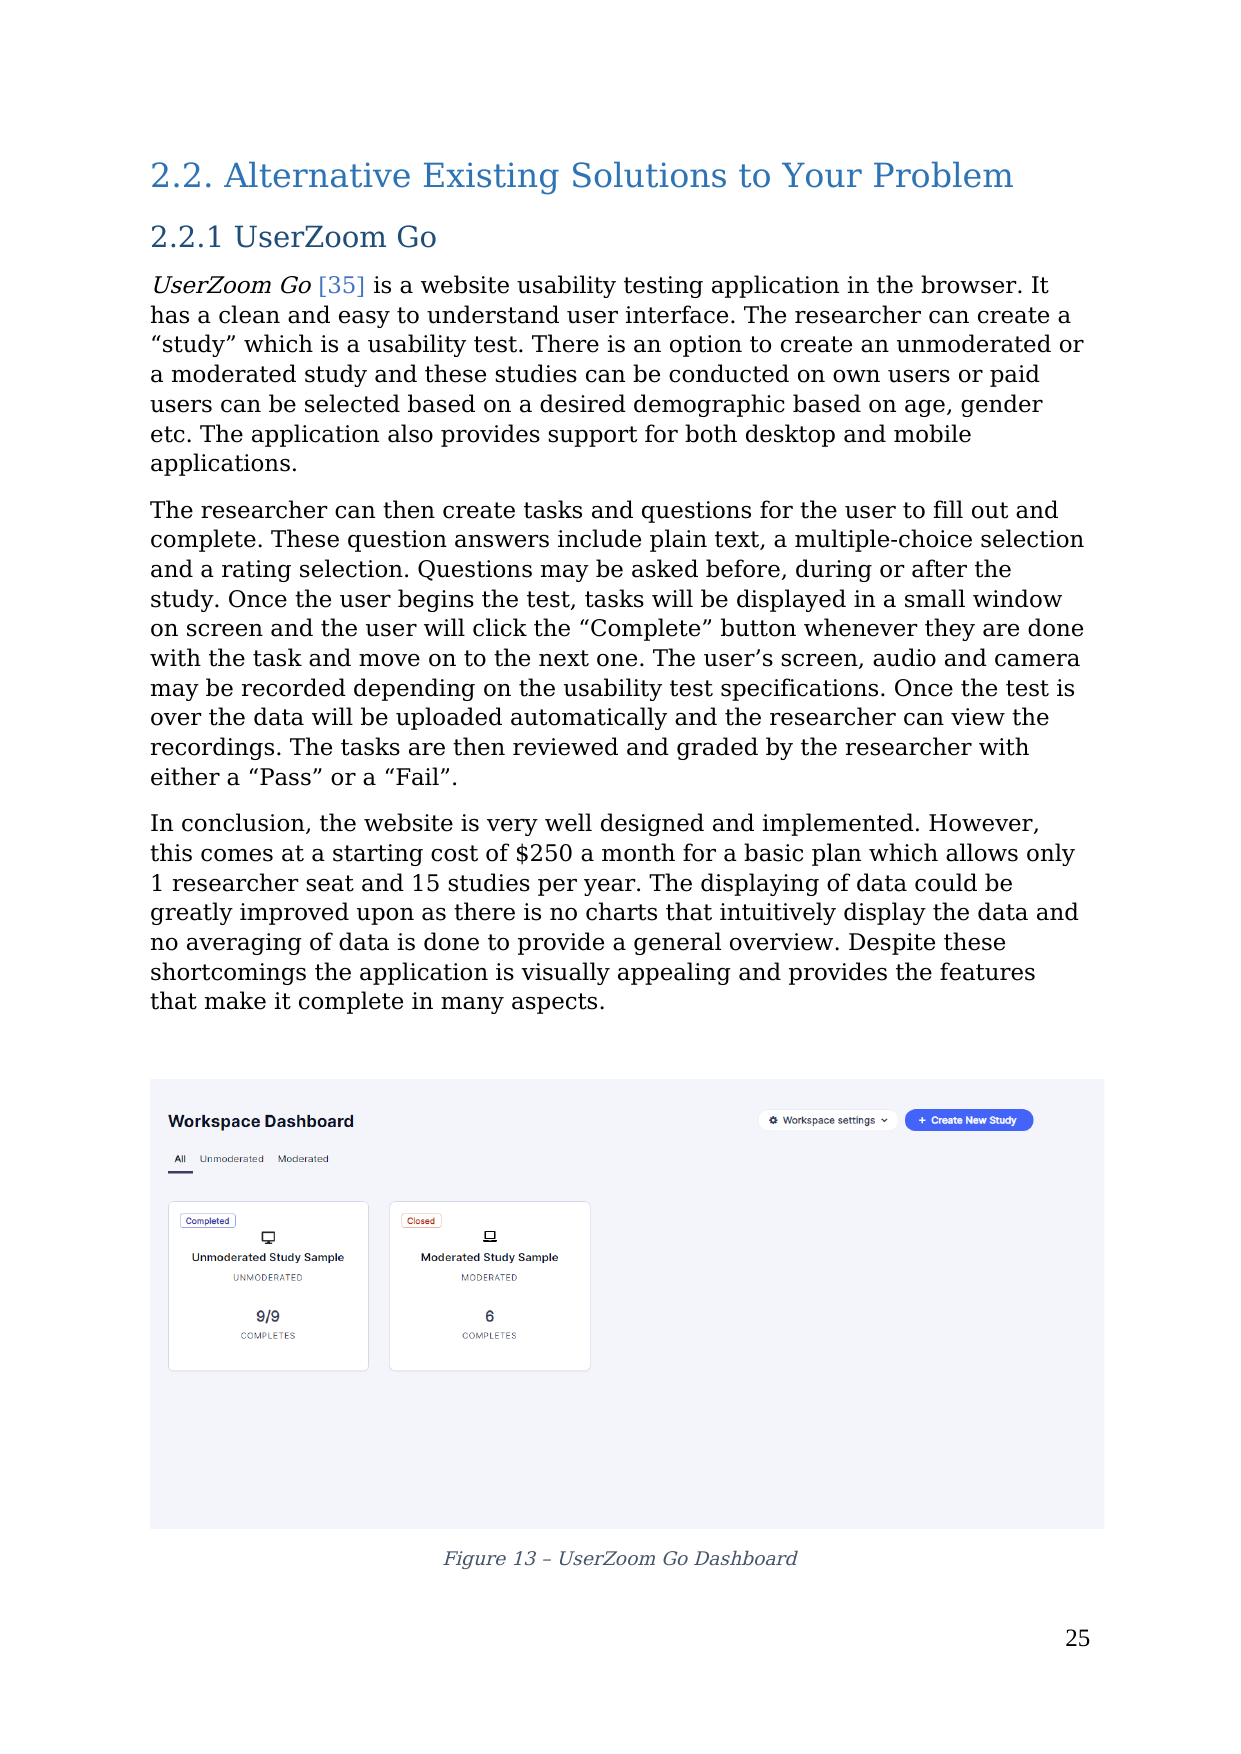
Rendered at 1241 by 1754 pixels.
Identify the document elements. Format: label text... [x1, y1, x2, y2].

text In conclusion, the website is very well designed and implemented. However, this comes at a starting cost of $250 a month for a basic plan which allows only 1 researcher seat and 15 studies per year. The displaying of data could be greatly improved upon as there is no charts that intuitively display the data and no averaging of data is done to provide a general overview. Despite these shortcomings the application is visually appealing and provides the features that make it complete in many aspects. [150, 809, 1090, 1014]
text The researcher can then create tasks and questions for the user to fill out and complete. These question answers include plain text, a multiple-choice selection and a rating selection. Questions may be asked before, during or after the study. Once the user begins the test, tasks will be displayed in a small window on screen and the user will click the “Complete” button whenever they are done with the task and move on to the next one. The user’s screen, audio and camera may be recorded depending on the usability test specifications. Once the test is over the data will be uploaded automatically and the researcher can view the recordings. The tasks are then reviewed and graded by the researcher with either a “Pass” or a “Fail”. [150, 495, 1090, 790]
text Figure 13 – UserZoom Go Dashboard [150, 1547, 1090, 1569]
picture [150, 1079, 1105, 1529]
text UserZoom Go [35] is a website usability testing application in the browser. It has a clean and easy to understand user interface. The researcher can create a “study” which is a usability test. There is an option to create an unmoderated or a moderated study and these studies can be conducted on own users or paid users can be selected based on a desired demographic based on age, gender etc. The application also provides support for both desktop and mobile applications. [150, 271, 1090, 476]
subtitle 2.2.1 UserZoom Go [150, 218, 1090, 253]
subtitle 2.2. Alternative Existing Solutions to Your Problem [150, 154, 1090, 194]
